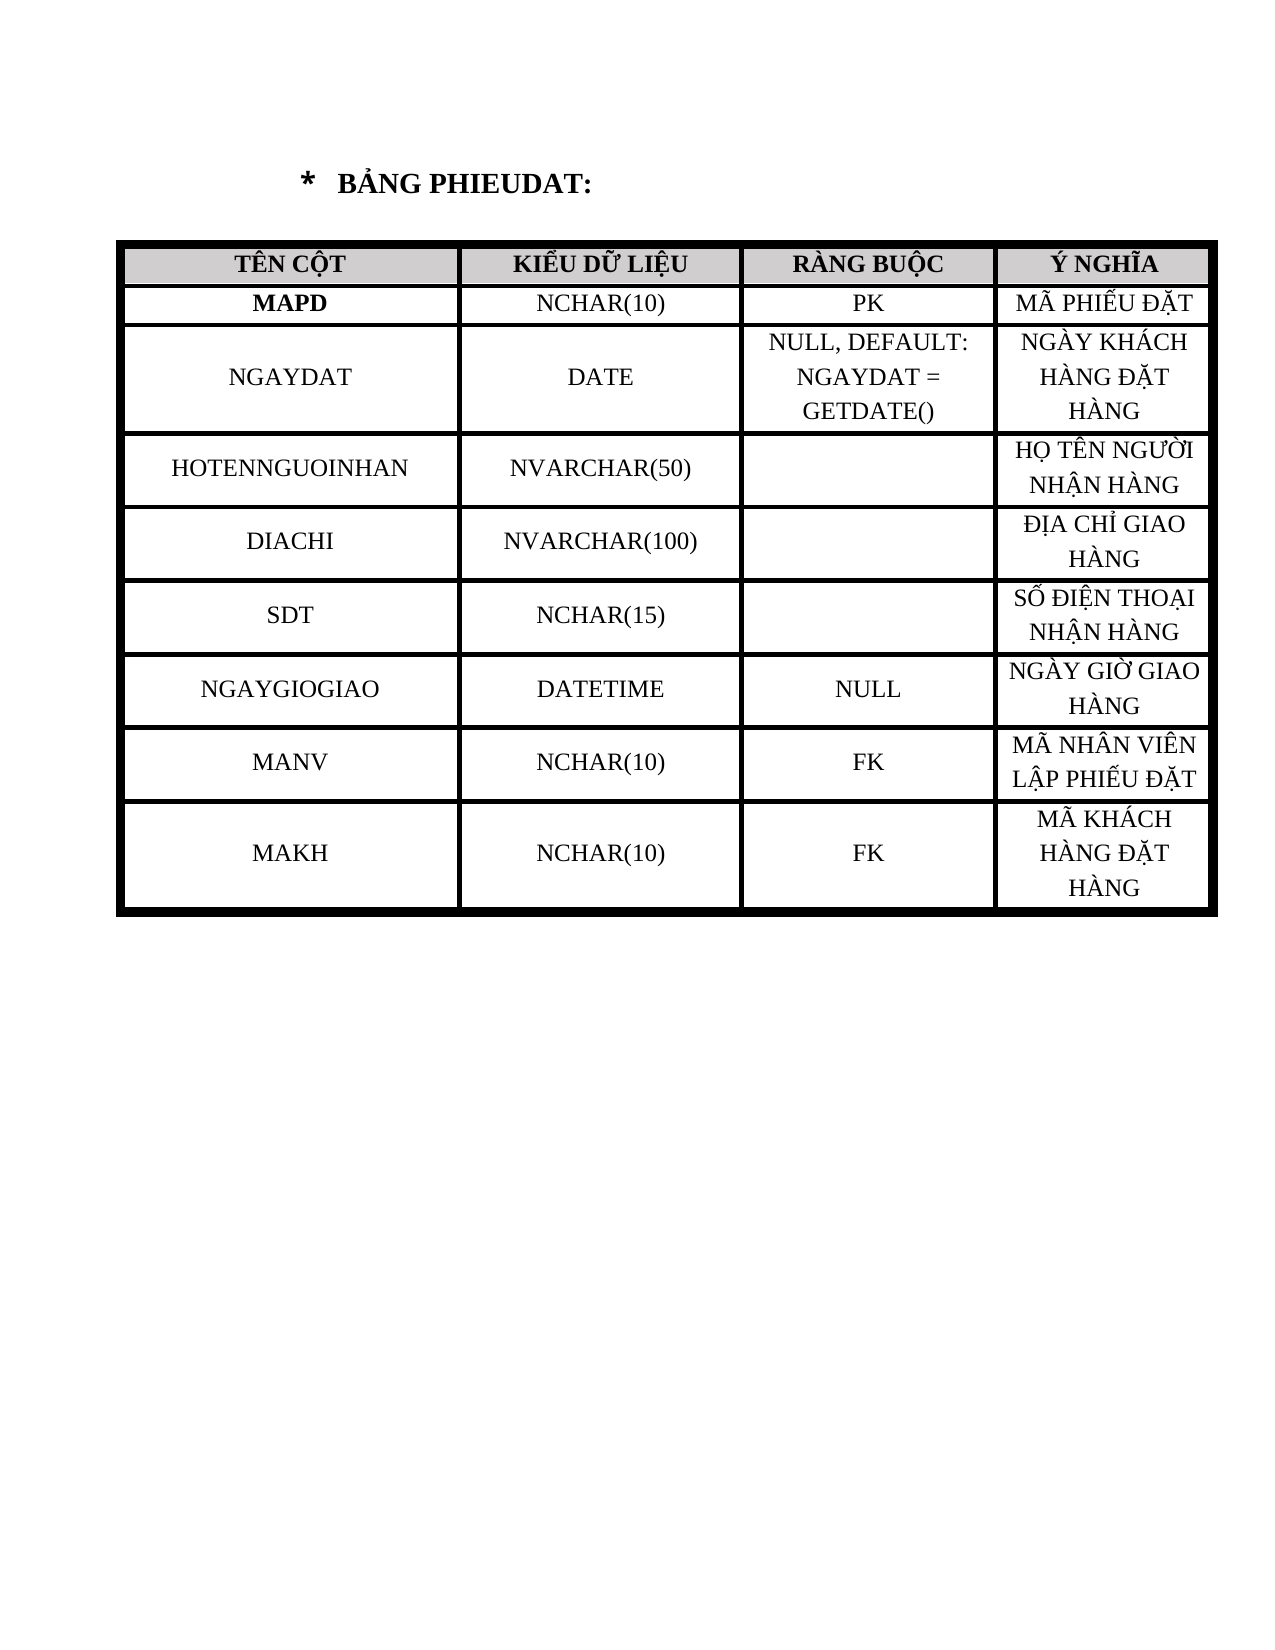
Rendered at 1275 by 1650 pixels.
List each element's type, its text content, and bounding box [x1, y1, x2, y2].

table_cell [744, 509, 993, 578]
table_header KIỂU DỮ LIỆU [462, 249, 739, 283]
table_cell SỐ ĐIỆN THOẠI NHẬN HÀNG [998, 583, 1208, 652]
table_cell PK [744, 288, 993, 323]
table_cell MÃ PHIẾU ĐẶT [998, 288, 1208, 323]
table_cell [744, 436, 993, 504]
table_cell NVARCHAR(100) [462, 509, 739, 578]
table_cell MAPD [125, 288, 457, 323]
table_cell DATE [462, 327, 739, 431]
table_cell ĐỊA CHỈ GIAO HÀNG [998, 509, 1208, 578]
table_cell SDT [125, 583, 457, 652]
list BẢNG PHIEUDAT: [300, 150, 1125, 210]
table_cell NGÀY GIỜ GIAO HÀNG [998, 657, 1208, 725]
table_header TÊN CỘT [125, 249, 457, 283]
table_cell DATETIME [462, 657, 739, 725]
table_cell FK [744, 730, 993, 799]
table_cell NULL [744, 657, 993, 725]
table_cell NCHAR(10) [462, 288, 739, 323]
table_cell FK [744, 804, 993, 907]
table_cell NVARCHAR(50) [462, 436, 739, 504]
table_header RÀNG BUỘC [744, 249, 993, 283]
table_cell NGAYGIOGIAO [125, 657, 457, 725]
table_cell NCHAR(10) [462, 730, 739, 799]
table_cell [744, 583, 993, 652]
table_header Ý NGHĨA [998, 249, 1208, 283]
table_cell HỌ TÊN NGƯỜI NHẬN HÀNG [998, 436, 1208, 504]
table_cell NULL, DEFAULT: NGAYDAT = GETDATE() [744, 327, 993, 431]
table_cell DIACHI [125, 509, 457, 578]
table_cell NCHAR(10) [462, 804, 739, 907]
table_cell HOTENNGUOINHAN [125, 436, 457, 504]
table_cell NGAYDAT [125, 327, 457, 431]
table_cell MANV [125, 730, 457, 799]
table_cell NGÀY KHÁCH HÀNG ĐẶT HÀNG [998, 327, 1208, 431]
table_cell NCHAR(15) [462, 583, 739, 652]
table_cell MÃ KHÁCH HÀNG ĐẶT HÀNG [998, 804, 1208, 907]
table_cell MÃ NHÂN VIÊN LẬP PHIẾU ĐẶT [998, 730, 1208, 799]
table_cell MAKH [125, 804, 457, 907]
